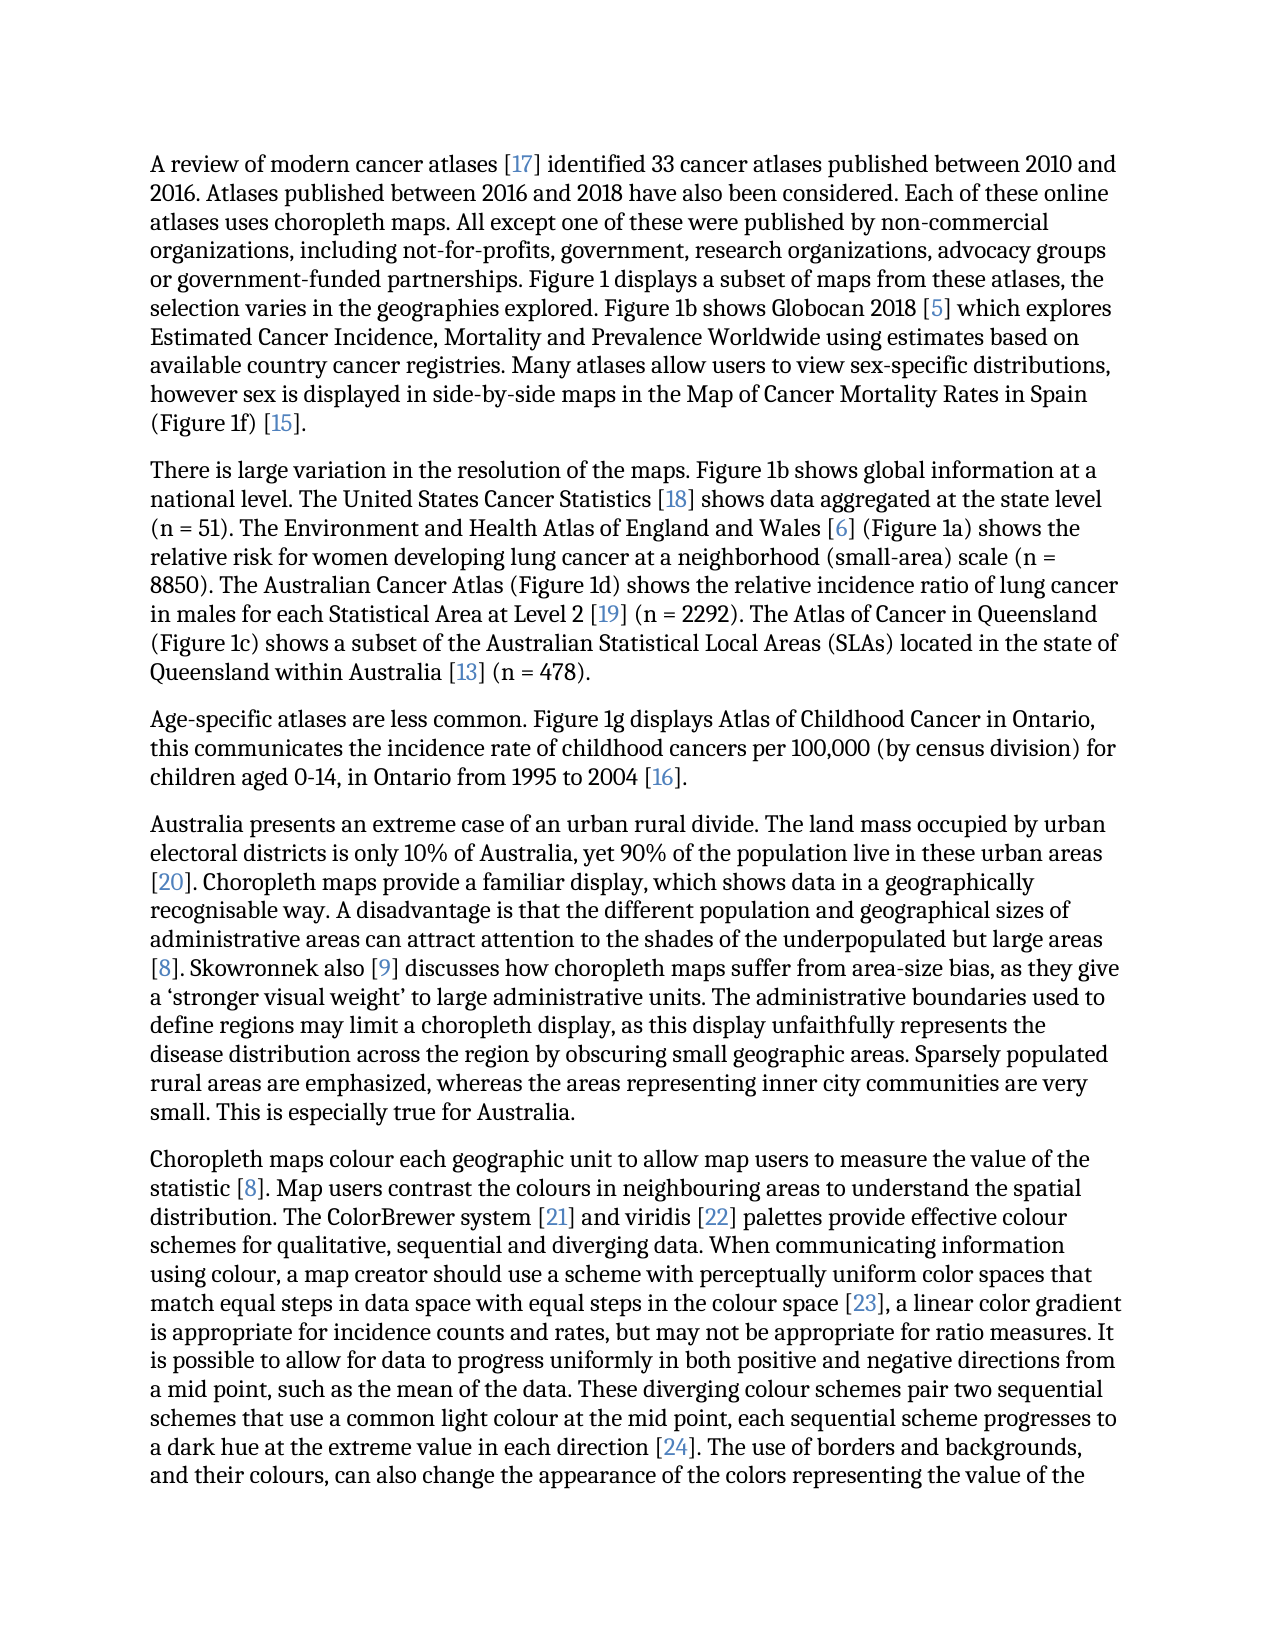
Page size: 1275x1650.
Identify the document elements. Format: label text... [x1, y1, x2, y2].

text Age-specific atlases are less common. Figure 1g displays Atlas of Childhood Cancer in Ontario, this communicates the incidence rate of childhood cancers per 100,000 (by census division) for children aged 0-14, in Ontario from 1995 to 2004 [16]. [150, 705, 1125, 791]
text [150, 1145, 1125, 1490]
text There is large variation in the resolution of the maps. Figure 1b shows global information at a national level. The United States Cancer Statistics [18] shows data aggregated at the state level (n = 51). The Environment and Health Atlas of England and Wales [6] (Figure 1a) shows the relative risk for women developing lung cancer at a neighborhood (small-area) scale (n = 8850). The Australian Cancer Atlas (Figure 1d) shows the relative incidence ratio of lung cancer in males for each Statistical Area at Level 2 [19] (n = 2292). The Atlas of Cancer in Queensland (Figure 1c) shows a subset of the Australian Statistical Local Areas (SLAs) located in the state of Queensland within Australia [13] (n = 478). [150, 456, 1125, 686]
text A review of modern cancer atlases [17] identified 33 cancer atlases published between 2010 and 2016. Atlases published between 2016 and 2018 have also been considered. Each of these online atlases uses choropleth maps. All except one of these were published by non-commercial organizations, including not-for-profits, government, research organizations, advocacy groups or government-funded partnerships. Figure 1 displays a subset of maps from these atlases, the selection varies in the geographies explored. Figure 1b shows Globocan 2018 [5] which explores Estimated Cancer Incidence, Mortality and Prevalence Worldwide using estimates based on available country cancer registries. Many atlases allow users to view sex-specific distributions, however sex is displayed in side-by-side maps in the Map of Cancer Mortality Rates in Spain (Figure 1f) [15]. [150, 150, 1125, 437]
text Australia presents an extreme case of an urban rural divide. The land mass occupied by urban electoral districts is only 10% of Australia, yet 90% of the population live in these urban areas [20]. Choropleth maps provide a familiar display, which shows data in a geographically recognisable way. A disadvantage is that the different population and geographical sizes of administrative areas can attract attention to the shades of the underpopulated but large areas [8]. Skowronnek also [9] discusses how choropleth maps suffer from area-size bias, as they give a ‘stronger visual weight’ to large administrative units. The administrative boundaries used to define regions may limit a choropleth display, as this display unfaithfully represents the disease distribution across the region by obscuring small geographic areas. Sparsely populated rural areas are emphasized, whereas the areas representing inner city communities are very small. This is especially true for Australia. [150, 810, 1125, 1126]
